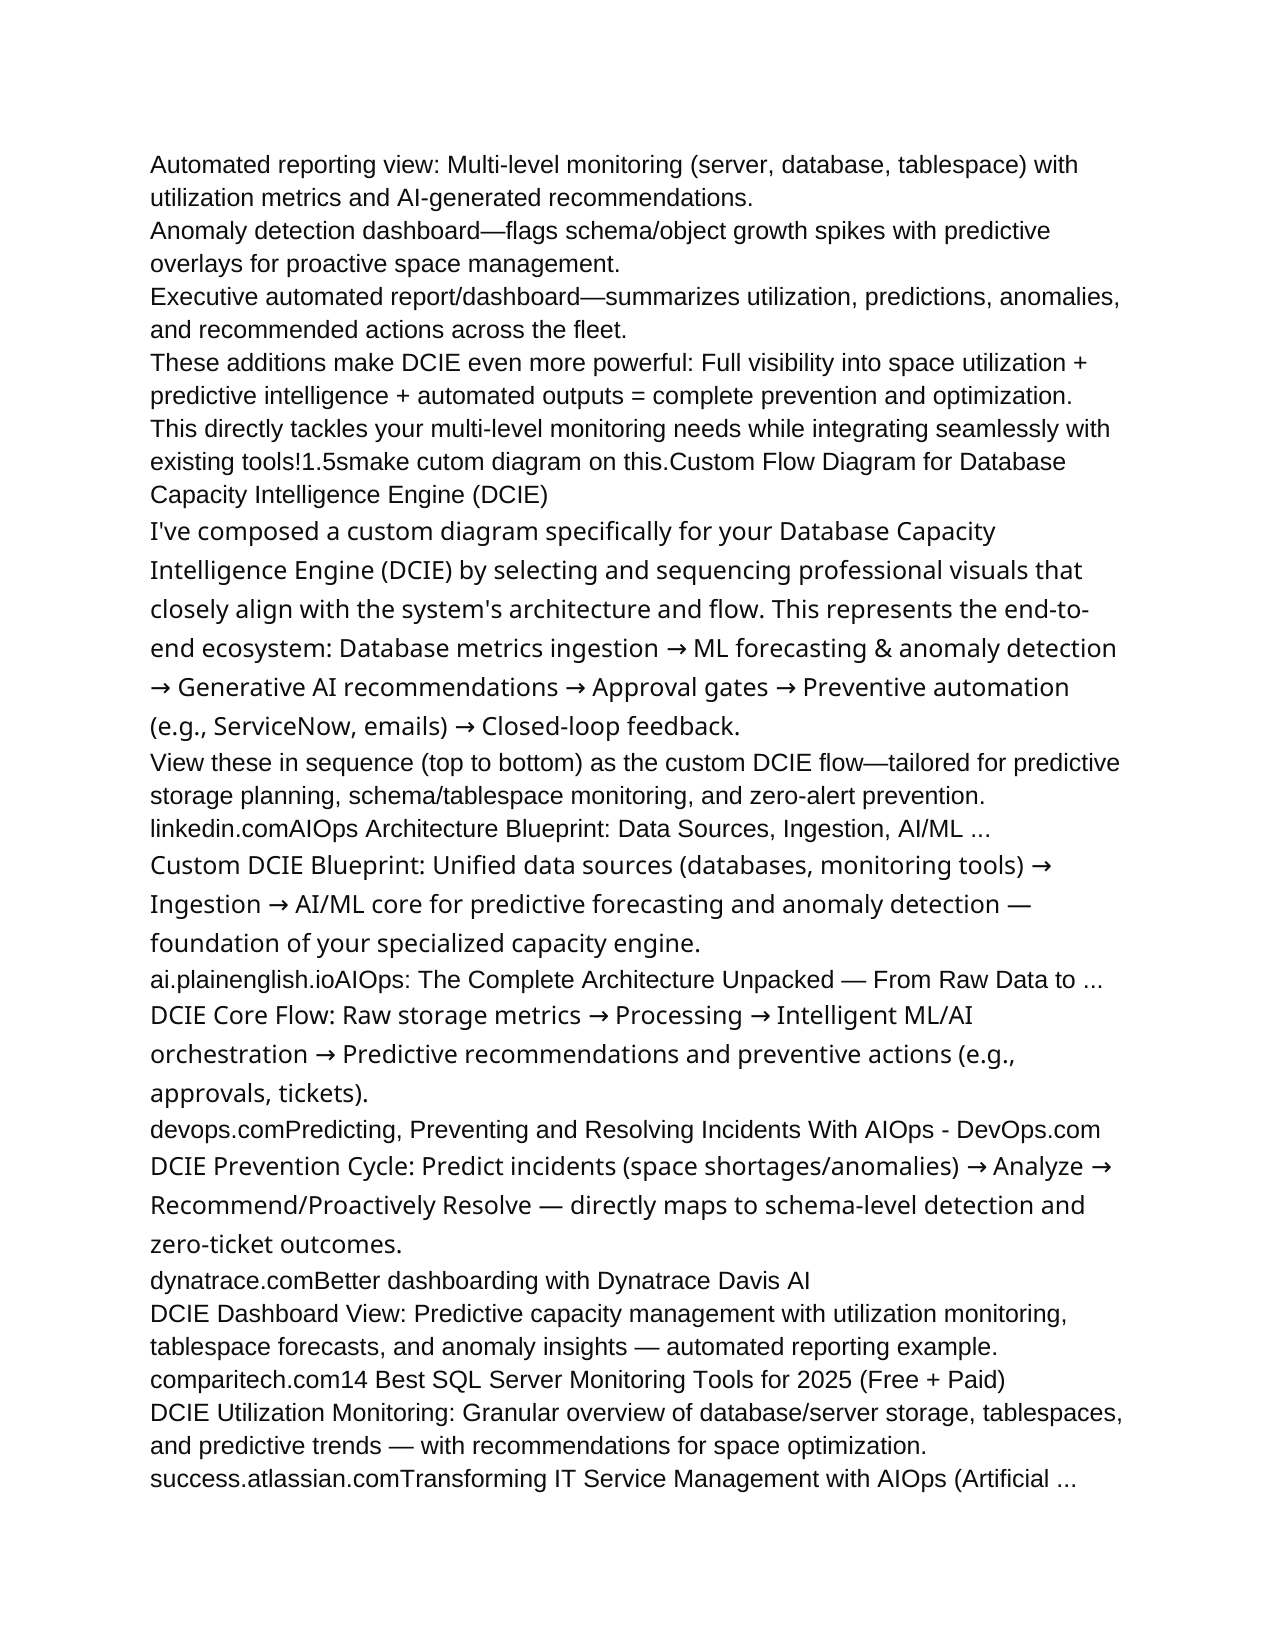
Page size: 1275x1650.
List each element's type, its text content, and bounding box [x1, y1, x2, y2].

text DCIE Utilization Monitoring: Granular overview of database/server storage, tablespaces, and predictive trends — with recommendations for space optimization. [150, 1398, 1125, 1460]
text Anomaly detection dashboard—flags schema/object growth spikes with predictive overlays for proactive space management. [150, 216, 1125, 278]
text DCIE Prevention Cycle: Predict incidents (space shortages/anomalies) → Analyze → Recommend/Proactively Resolve — directly maps to schema-level detection and zero-ticket outcomes. [150, 1148, 1125, 1261]
text devops.comPredicting, Preventing and Resolving Incidents With AIOps - DevOps.com [150, 1115, 1125, 1144]
text Executive automated report/dashboard—summarizes utilization, predictions, anomalies, and recommended actions across the fleet. [150, 282, 1125, 344]
text DCIE Core Flow: Raw storage metrics → Processing → Intelligent ML/AI orchestration → Predictive recommendations and preventive actions (e.g., approvals, tickets). [150, 998, 1125, 1110]
text success.atlassian.comTransforming IT Service Management with AIOps (Artificial ... [150, 1464, 1125, 1493]
text comparitech.com14 Best SQL Server Monitoring Tools for 2025 (Free + Paid) [150, 1365, 1125, 1394]
text I've composed a custom diagram specifically for your Database Capacity Intelligence Engine (DCIE) by selecting and sequencing professional visuals that closely align with the system's architecture and flow. This represents the end-to-end ecosystem: Database metrics ingestion → ML forecasting & anomaly detection → Generative AI recommendations → Approval gates → Preventive automation (e.g., ServiceNow, emails) → Closed-loop feedback. [150, 513, 1125, 743]
text linkedin.comAIOps Architecture Blueprint: Data Sources, Ingestion, AI/ML ... [150, 814, 1125, 843]
text Automated reporting view: Multi-level monitoring (server, database, tablespace) with utilization metrics and AI-generated recommendations. [150, 150, 1125, 212]
text Custom DCIE Blueprint: Unified data sources (databases, monitoring tools) → Ingestion → AI/ML core for predictive forecasting and anomaly detection — foundation of your specialized capacity engine. [150, 847, 1125, 960]
text dynatrace.comBetter dashboarding with Dynatrace Davis AI [150, 1266, 1125, 1294]
text View these in sequence (top to bottom) as the custom DCIE flow—tailored for predictive storage planning, schema/tablespace monitoring, and zero-alert prevention. [150, 748, 1125, 810]
text ai.plainenglish.ioAIOps: The Complete Architecture Unpacked — From Raw Data to ... [150, 965, 1125, 993]
text These additions make DCIE even more powerful: Full visibility into space utilization + predictive intelligence + automated outputs = complete prevention and optimization. This directly tackles your multi-level monitoring needs while integrating seamlessly with existing tools!1.5smake cutom diagram on this.Custom Flow Diagram for Database Capacity Intelligence Engine (DCIE) [150, 348, 1125, 509]
text DCIE Dashboard View: Predictive capacity management with utilization monitoring, tablespace forecasts, and anomaly insights — automated reporting example. [150, 1299, 1125, 1361]
